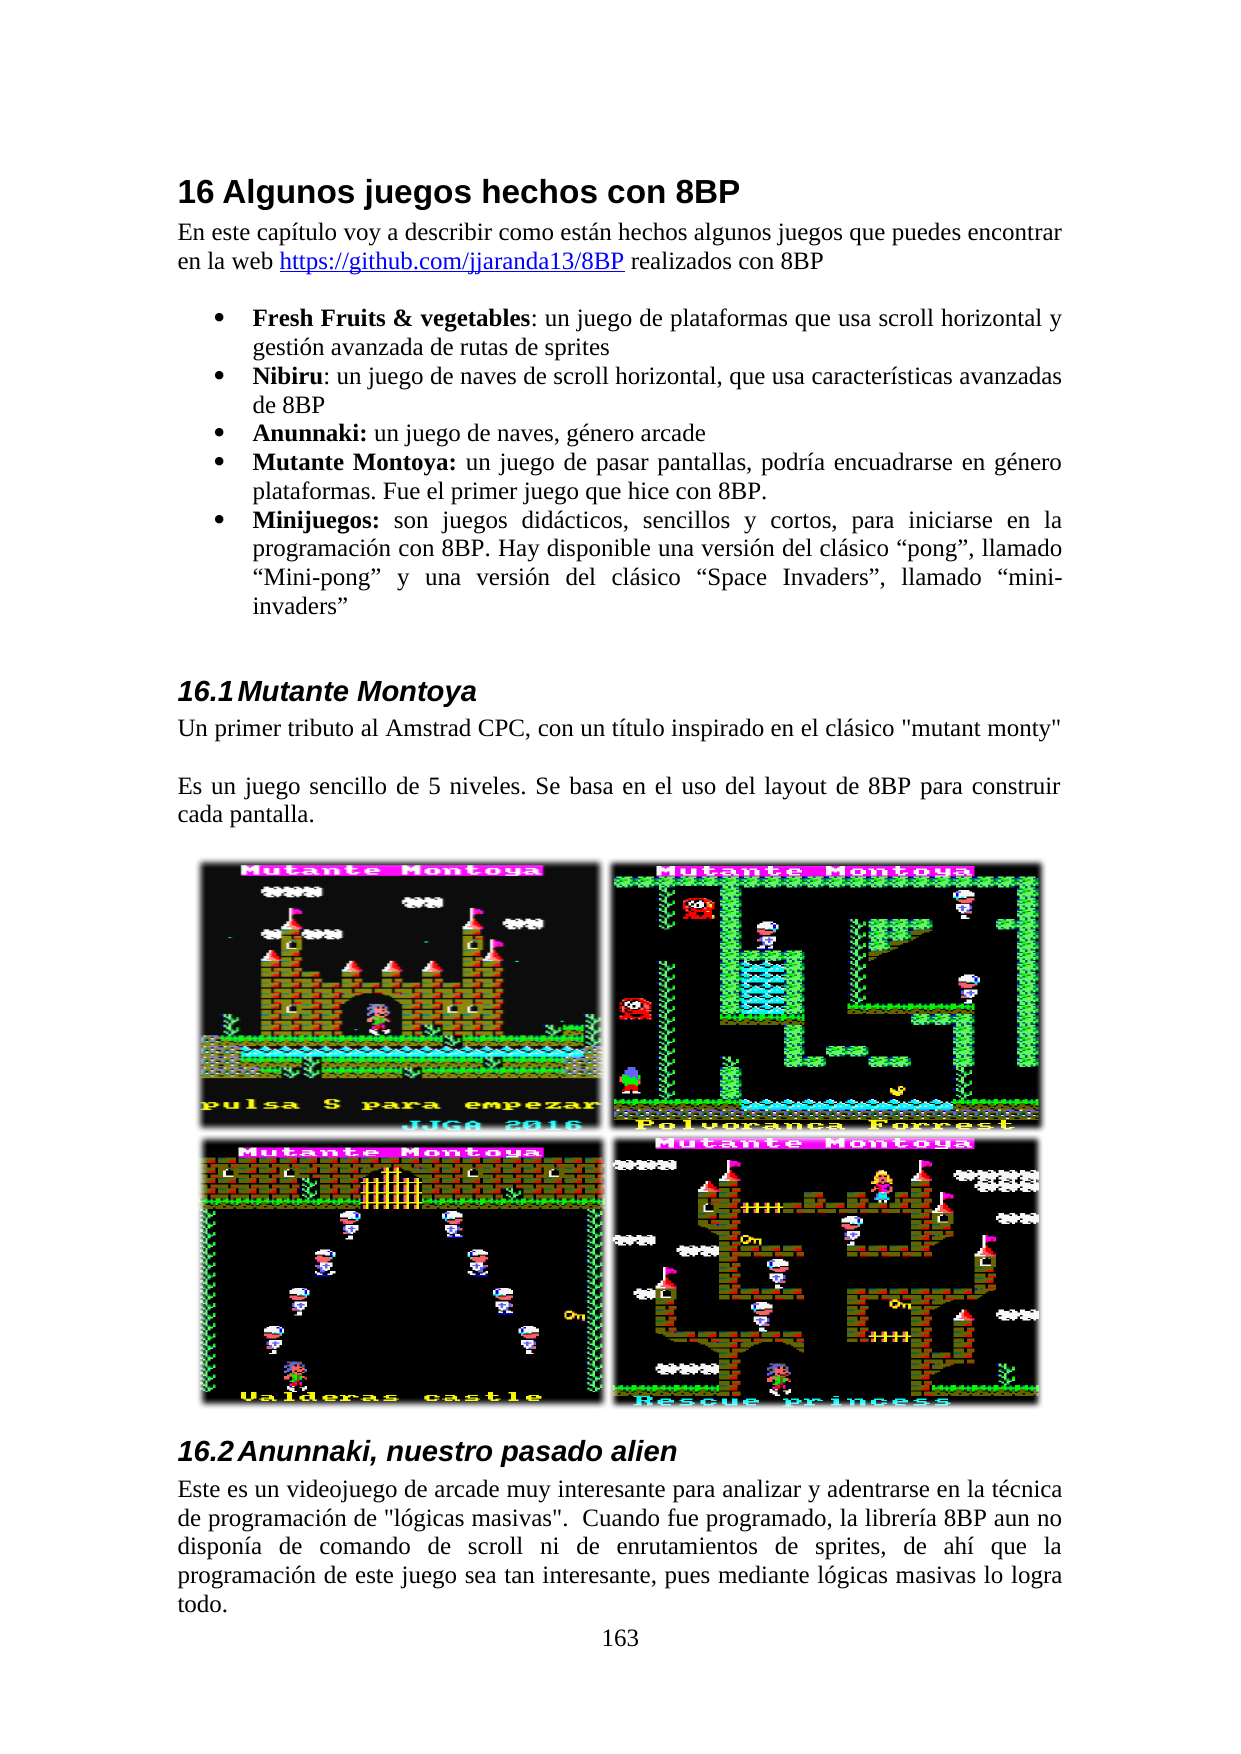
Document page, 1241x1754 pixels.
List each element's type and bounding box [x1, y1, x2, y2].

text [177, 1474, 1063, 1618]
picture [618, 1143, 1034, 1401]
picture [204, 867, 596, 1123]
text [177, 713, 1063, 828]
picture [615, 867, 1038, 1124]
picture [206, 1144, 599, 1399]
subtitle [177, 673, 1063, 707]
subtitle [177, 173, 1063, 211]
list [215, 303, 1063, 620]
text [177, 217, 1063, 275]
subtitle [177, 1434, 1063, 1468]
